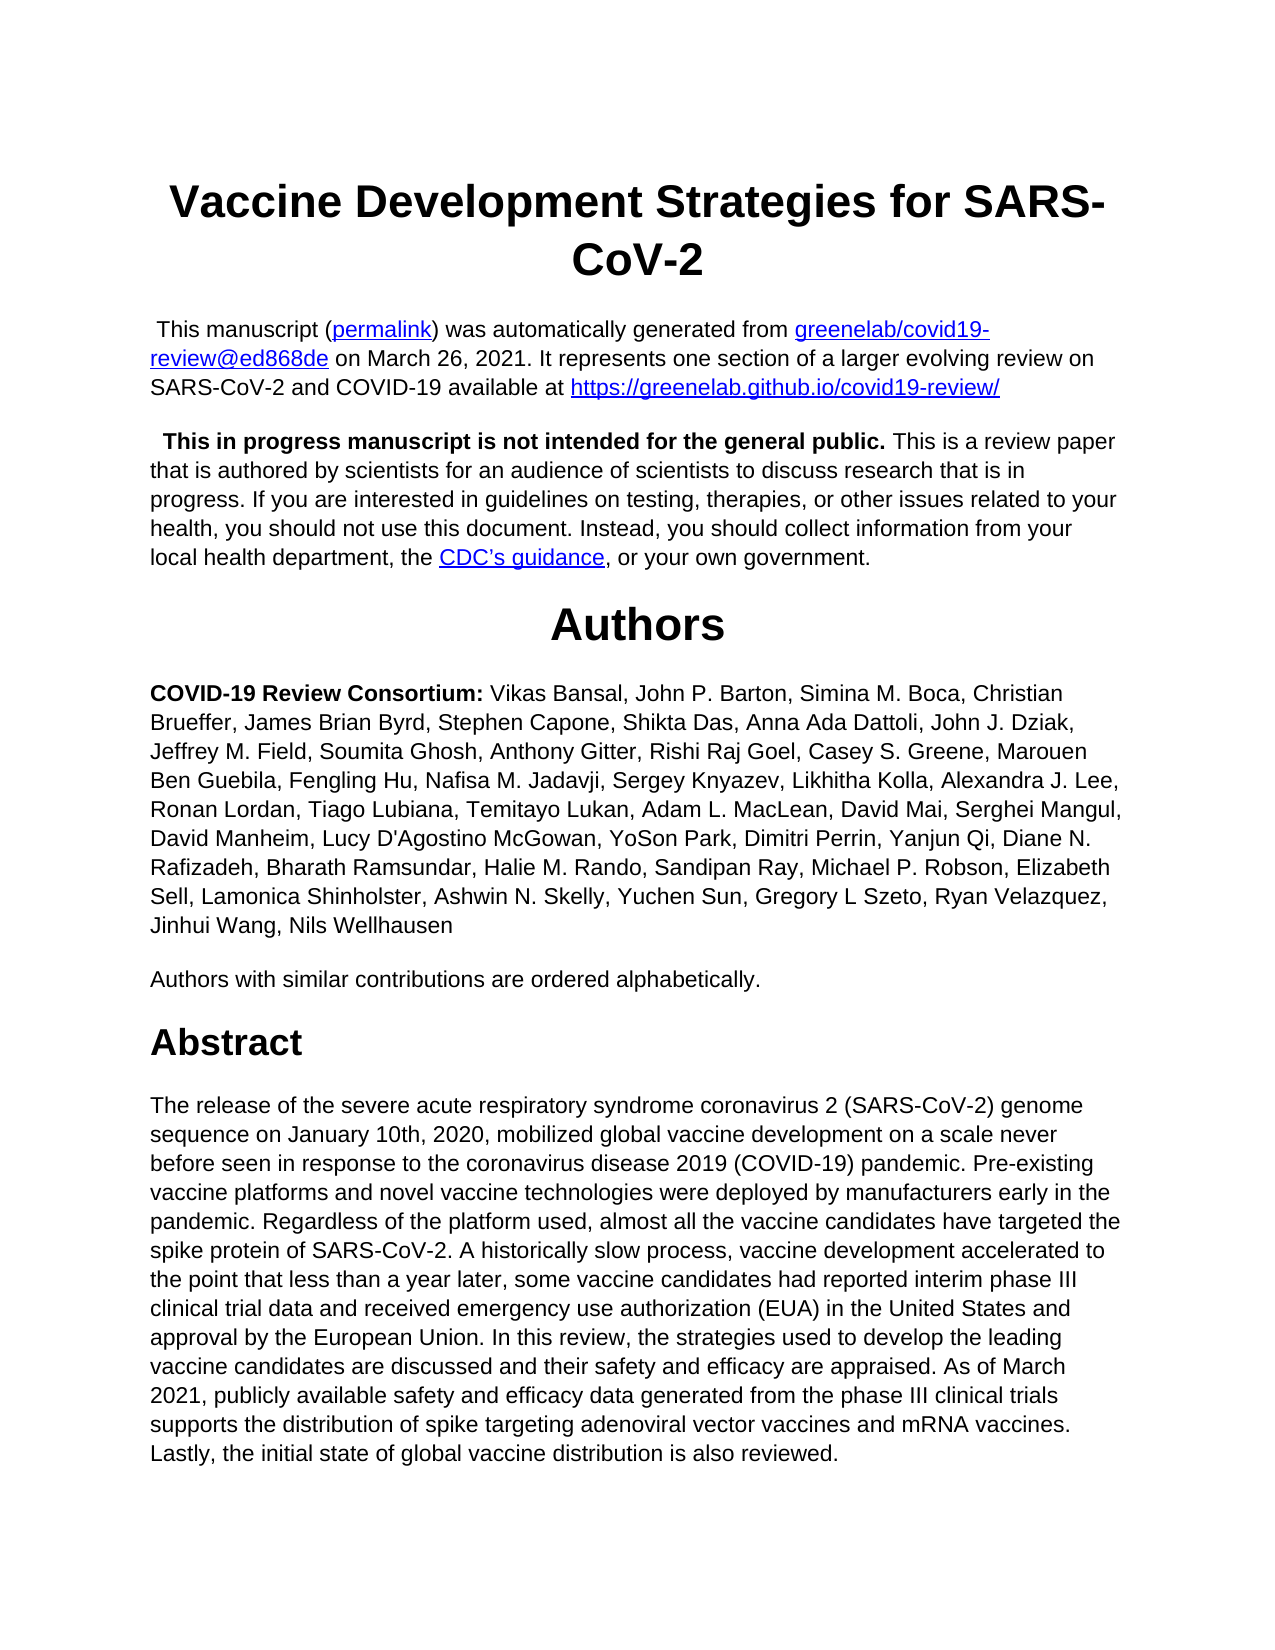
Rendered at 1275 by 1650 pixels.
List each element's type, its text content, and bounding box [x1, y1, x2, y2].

subtitle Abstract [150, 1020, 1125, 1063]
text This in progress manuscript is not intended for the general public. This is a review paper that is authored by scientists for an audience of scientists to discuss research that is in progress. If you are interested in guidelines on testing, therapies, or other issues related to your health, you should not use this document. Instead, you should collect information from your local health department, the CDC’s guidance, or your own government. [150, 428, 1125, 570]
text The release of the severe acute respiratory syndrome coronavirus 2 (SARS-CoV-2) genome sequence on January 10th, 2020, mobilized global vaccine development on a scale never before seen in response to the coronavirus disease 2019 (COVID-19) pandemic. Pre-existing vaccine platforms and novel vaccine technologies were deployed by manufacturers early in the pandemic. Regardless of the platform used, almost all the vaccine candidates have targeted the spike protein of SARS-CoV-2. A historically slow process, vaccine development accelerated to the point that less than a year later, some vaccine candidates had reported interim phase III clinical trial data and received emergency use authorization (EUA) in the United States and approval by the European Union. In this review, the strategies used to develop the leading vaccine candidates are discussed and their safety and efficacy are appraised. As of March 2021, publicly available safety and efficacy data generated from the phase III clinical trials supports the distribution of spike targeting adenoviral vector vaccines and mRNA vaccines. Lastly, the initial state of global vaccine distribution is also reviewed. [150, 1092, 1125, 1466]
text Authors with similar contributions are ordered alphabetically. [150, 966, 1125, 992]
title Vaccine Development Strategies for SARS-CoV-2 [150, 175, 1125, 286]
text COVID-19 Review Consortium: Vikas Bansal, John P. Barton, Simina M. Boca, Christian Brueffer, James Brian Byrd, Stephen Capone, Shikta Das, Anna Ada Dattoli, John J. Dziak, Jeffrey M. Field, Soumita Ghosh, Anthony Gitter, Rishi Raj Goel, Casey S. Greene, Marouen Ben Guebila, Fengling Hu, Nafisa M. Jadavji, Sergey Knyazev, Likhitha Kolla, Alexandra J. Lee, Ronan Lordan, Tiago Lubiana, Temitayo Lukan, Adam L. MacLean, David Mai, Serghei Mangul, David Manheim, Lucy D'Agostino McGowan, YoSon Park, Dimitri Perrin, Yanjun Qi, Diane N. Rafizadeh, Bharath Ramsundar, Halie M. Rando, Sandipan Ray, Michael P. Robson, Elizabeth Sell, Lamonica Shinholster, Ashwin N. Skelly, Yuchen Sun, Gregory L Szeto, Ryan Velazquez, Jinhui Wang, Nils Wellhausen [150, 680, 1125, 938]
subtitle Authors [150, 597, 1125, 650]
text This manuscript (permalink) was automatically generated from greenelab/covid19-review@ed868de on March 26, 2021. It represents one section of a larger evolving review on SARS-CoV-2 and COVID-19 available at https://greenelab.github.io/covid19-review/ [150, 316, 1125, 400]
